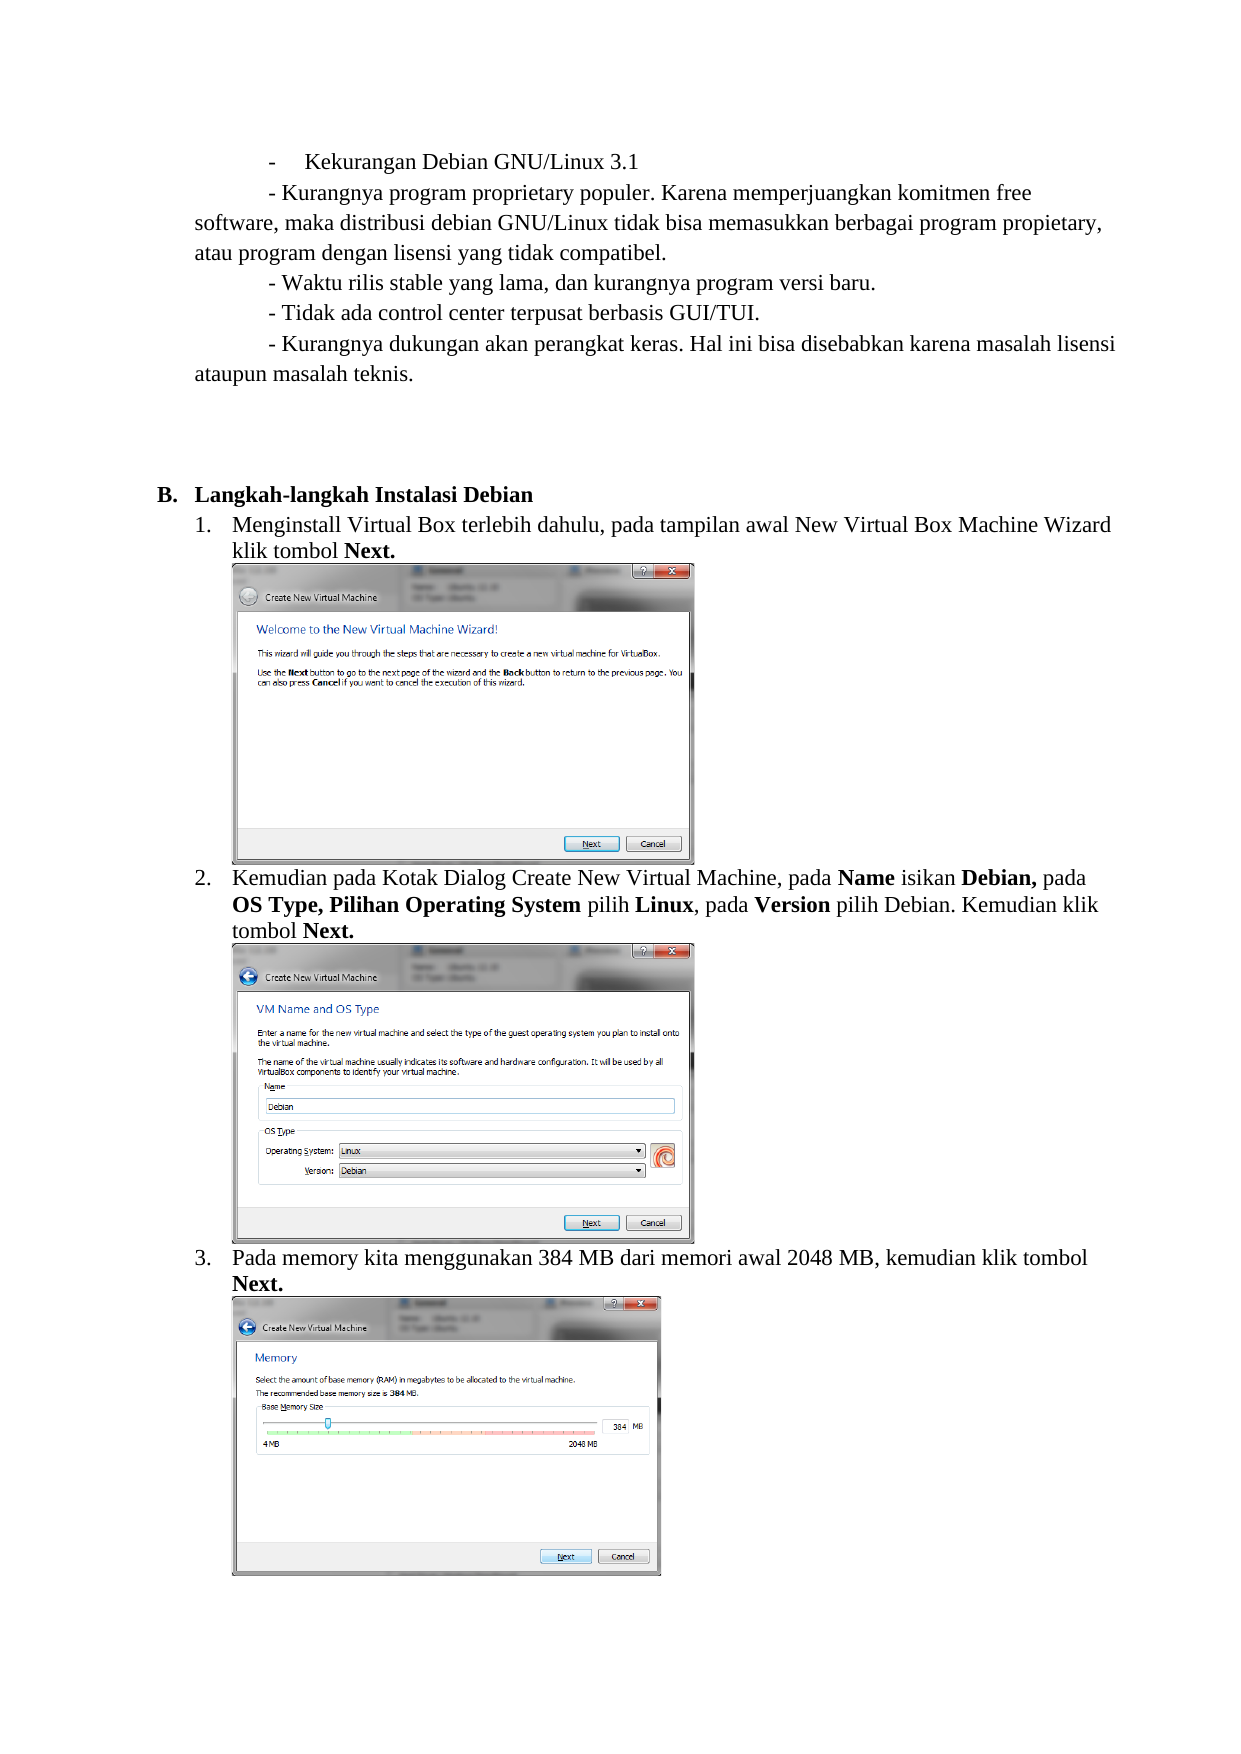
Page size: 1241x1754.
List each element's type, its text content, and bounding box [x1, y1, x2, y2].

list Pada memory kita menggunakan 384 MB dari memori awal 2048 MB, kemudian klik tombol Next. [194, 1244, 1122, 1297]
list Langkah-langkah Instalasi Debian [157, 481, 1122, 507]
picture [231, 563, 695, 865]
list - Waktu rilis stable yang lama, dan kurangnya program versi baru. [194, 269, 1122, 296]
picture [231, 1296, 662, 1576]
list - Kurangnya program proprietary populer. Karena memperjuangkan komitmen free software, maka distribusi debian GNU/Linux tidak bisa memasukkan berbagai program propietary, atau program dengan lisensi yang tidak compatibel. [194, 178, 1122, 265]
list Kemudian pada Kotak Dialog Create New Virtual Machine, pada Name isikan Debian, pada OS Type, Pilihan Operating System pilih Linux, pada Version pilih Debian. Kemudian klik tombol Next. [194, 864, 1122, 943]
list - Tidak ada control center terpusat berbasis GUI/TUI. [194, 299, 1122, 326]
list - Kekurangan Debian GNU/Linux 3.1 [194, 148, 1122, 175]
list Menginstall Virtual Box terlebih dahulu, pada tampilan awal New Virtual Box Machine Wizard klik tombol Next. [194, 511, 1122, 563]
picture [231, 943, 695, 1244]
list - Kurangnya dukungan akan perangkat keras. Hal ini bisa disebabkan karena masalah lisensi ataupun masalah teknis. [194, 329, 1122, 386]
